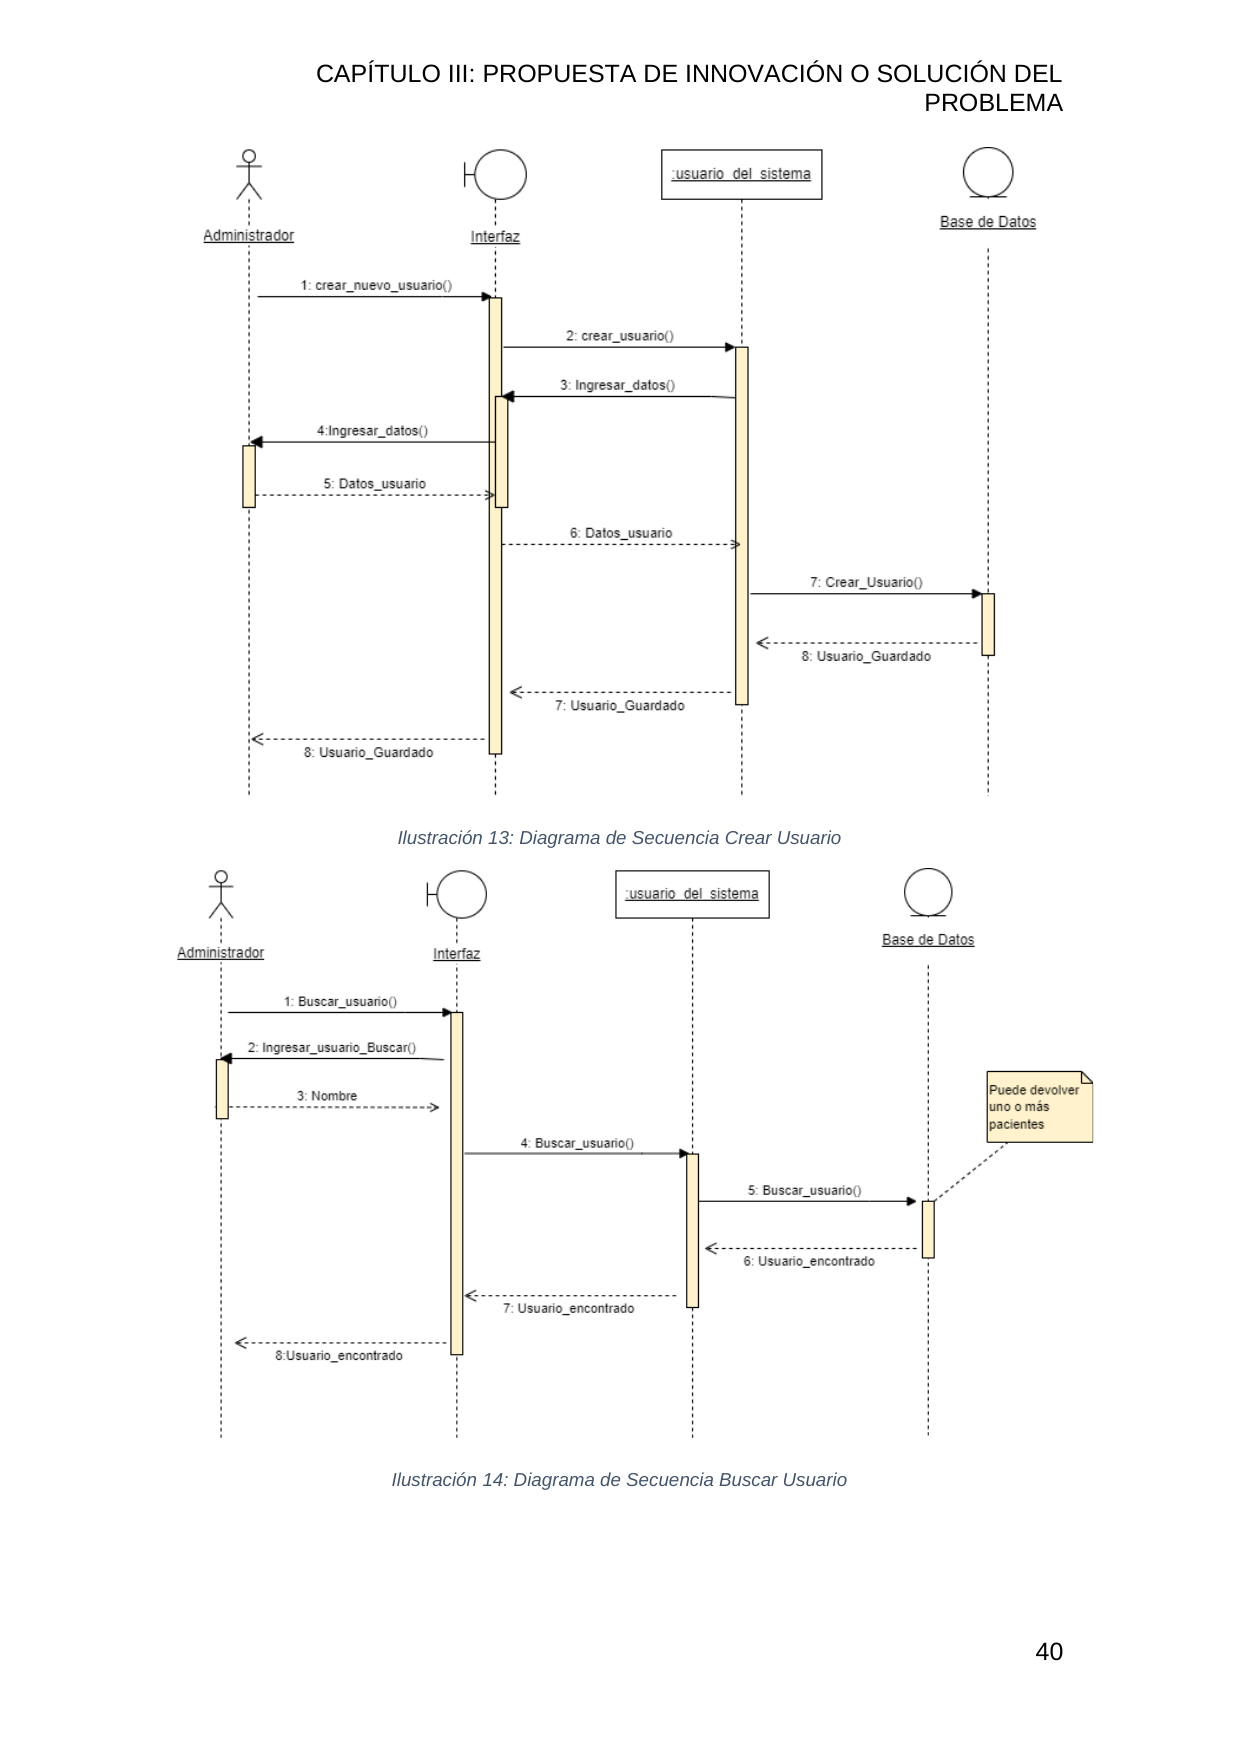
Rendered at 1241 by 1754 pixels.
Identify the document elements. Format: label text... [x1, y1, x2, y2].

picture [203, 147, 1037, 796]
picture [177, 868, 1094, 1438]
text Ilustración 14: Diagrama de Secuencia Buscar Usuario [177, 1469, 1063, 1490]
text Ilustración 13: Diagrama de Secuencia Crear Usuario [177, 827, 1063, 848]
